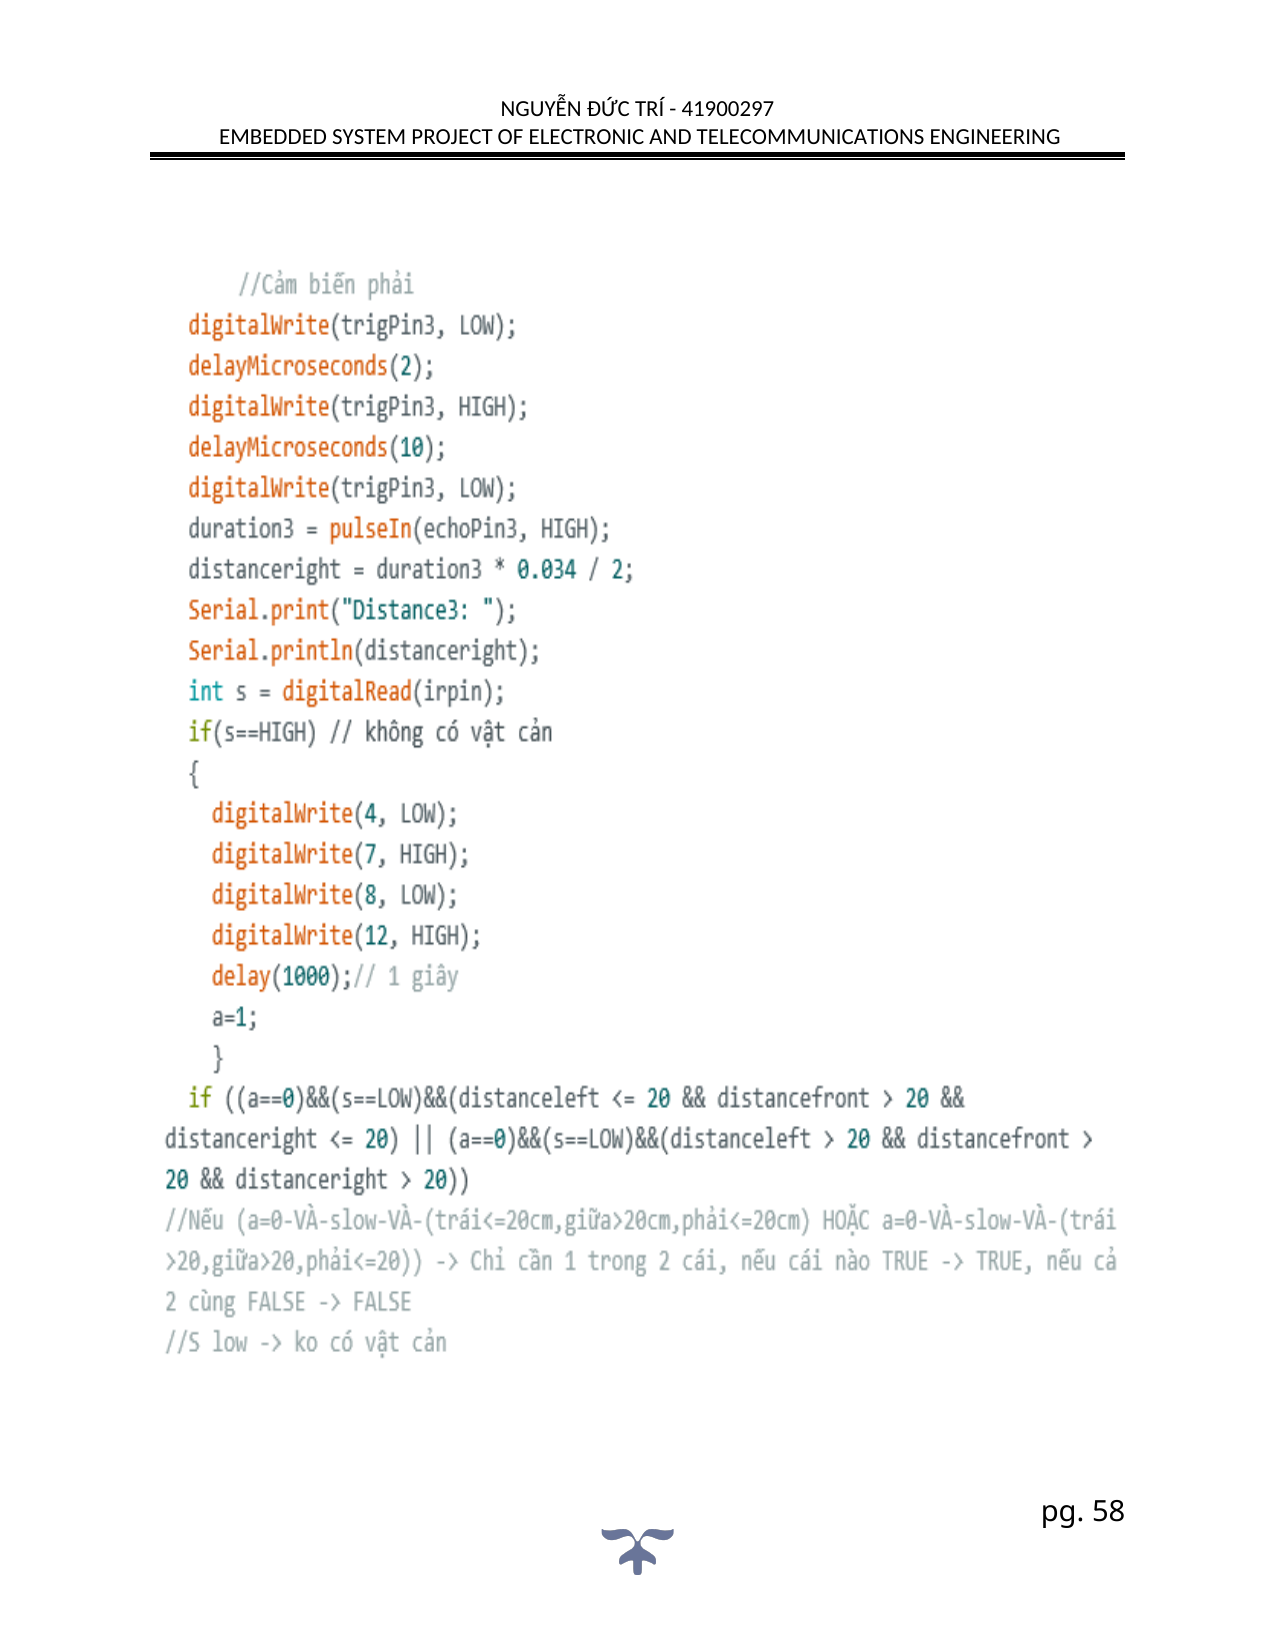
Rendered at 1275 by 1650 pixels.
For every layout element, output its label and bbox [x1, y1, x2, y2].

picture [150, 260, 1147, 1367]
